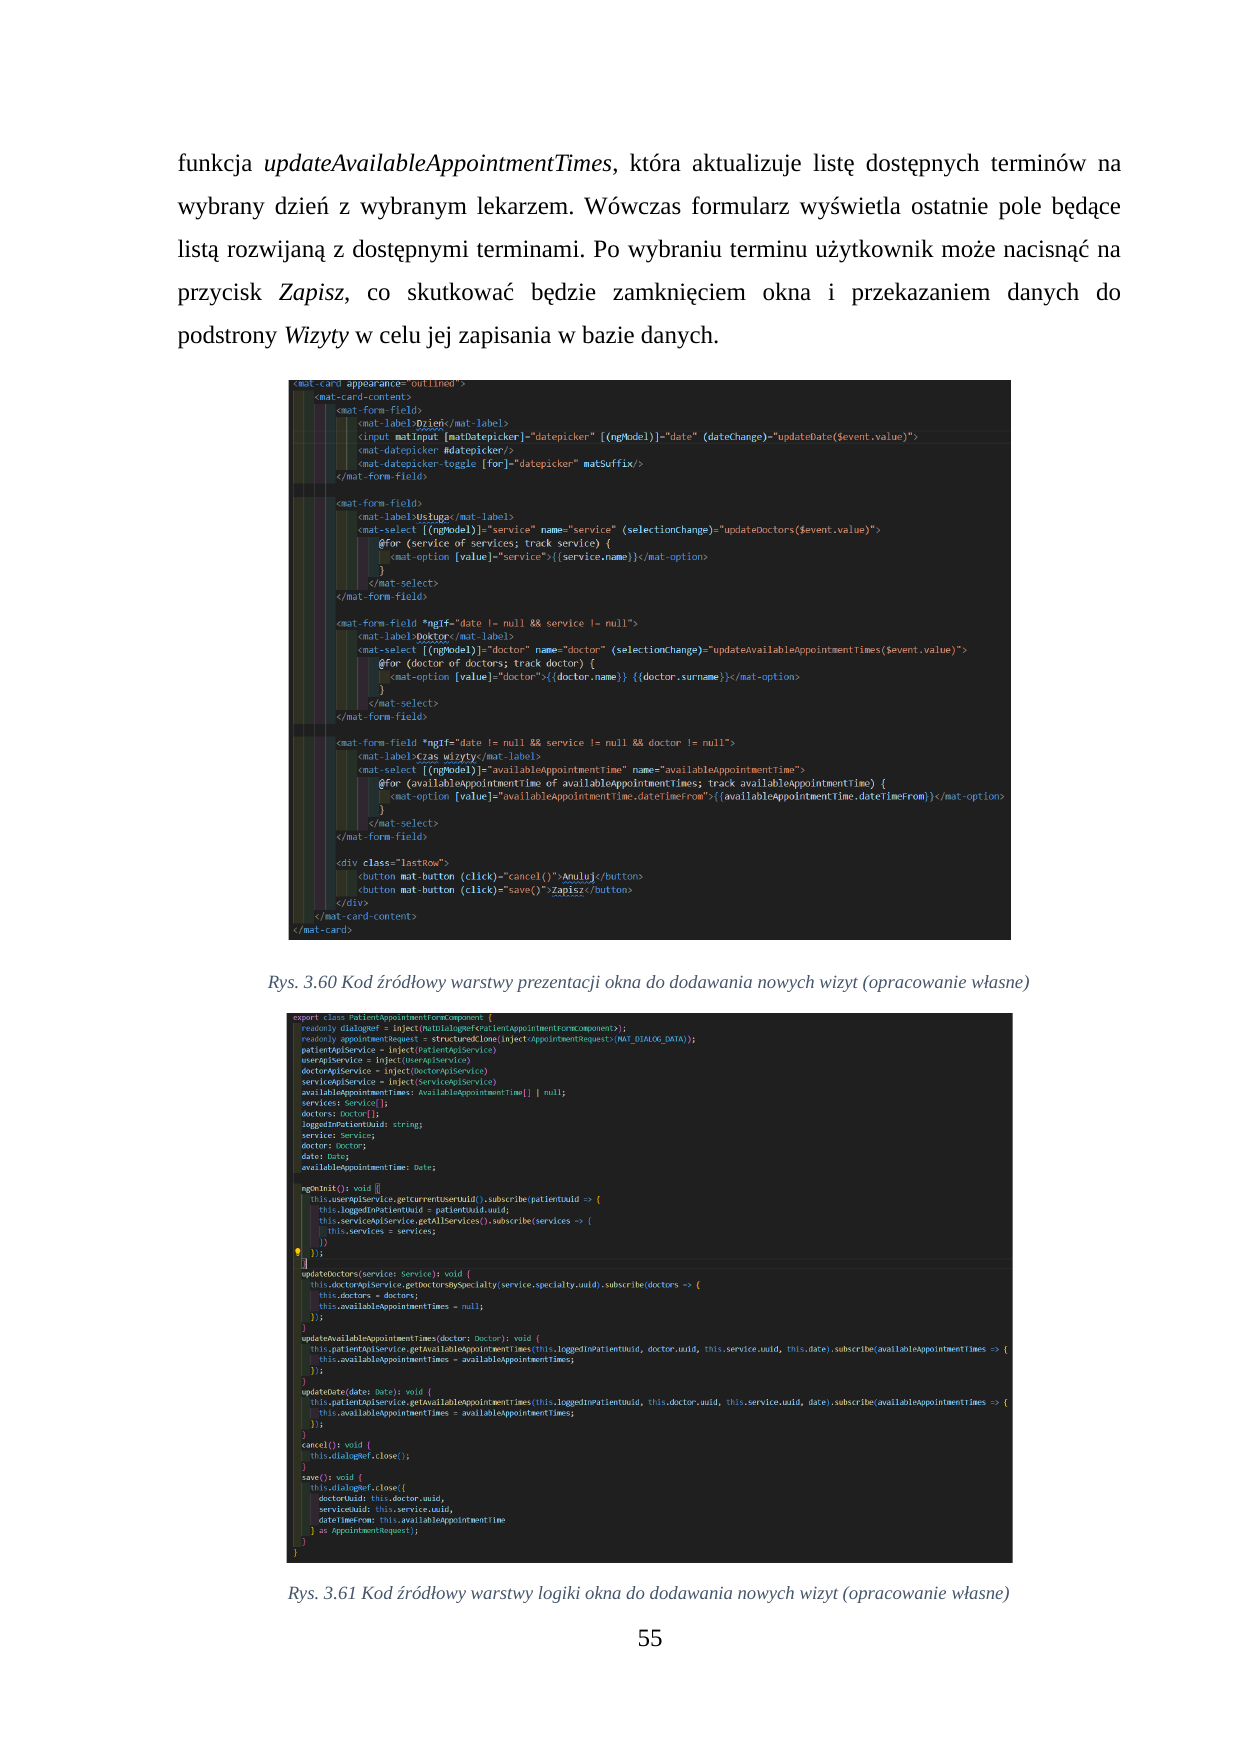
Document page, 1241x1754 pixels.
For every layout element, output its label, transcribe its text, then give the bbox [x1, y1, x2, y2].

picture [288, 380, 1011, 940]
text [177, 148, 1122, 349]
picture [286, 1013, 1013, 1563]
